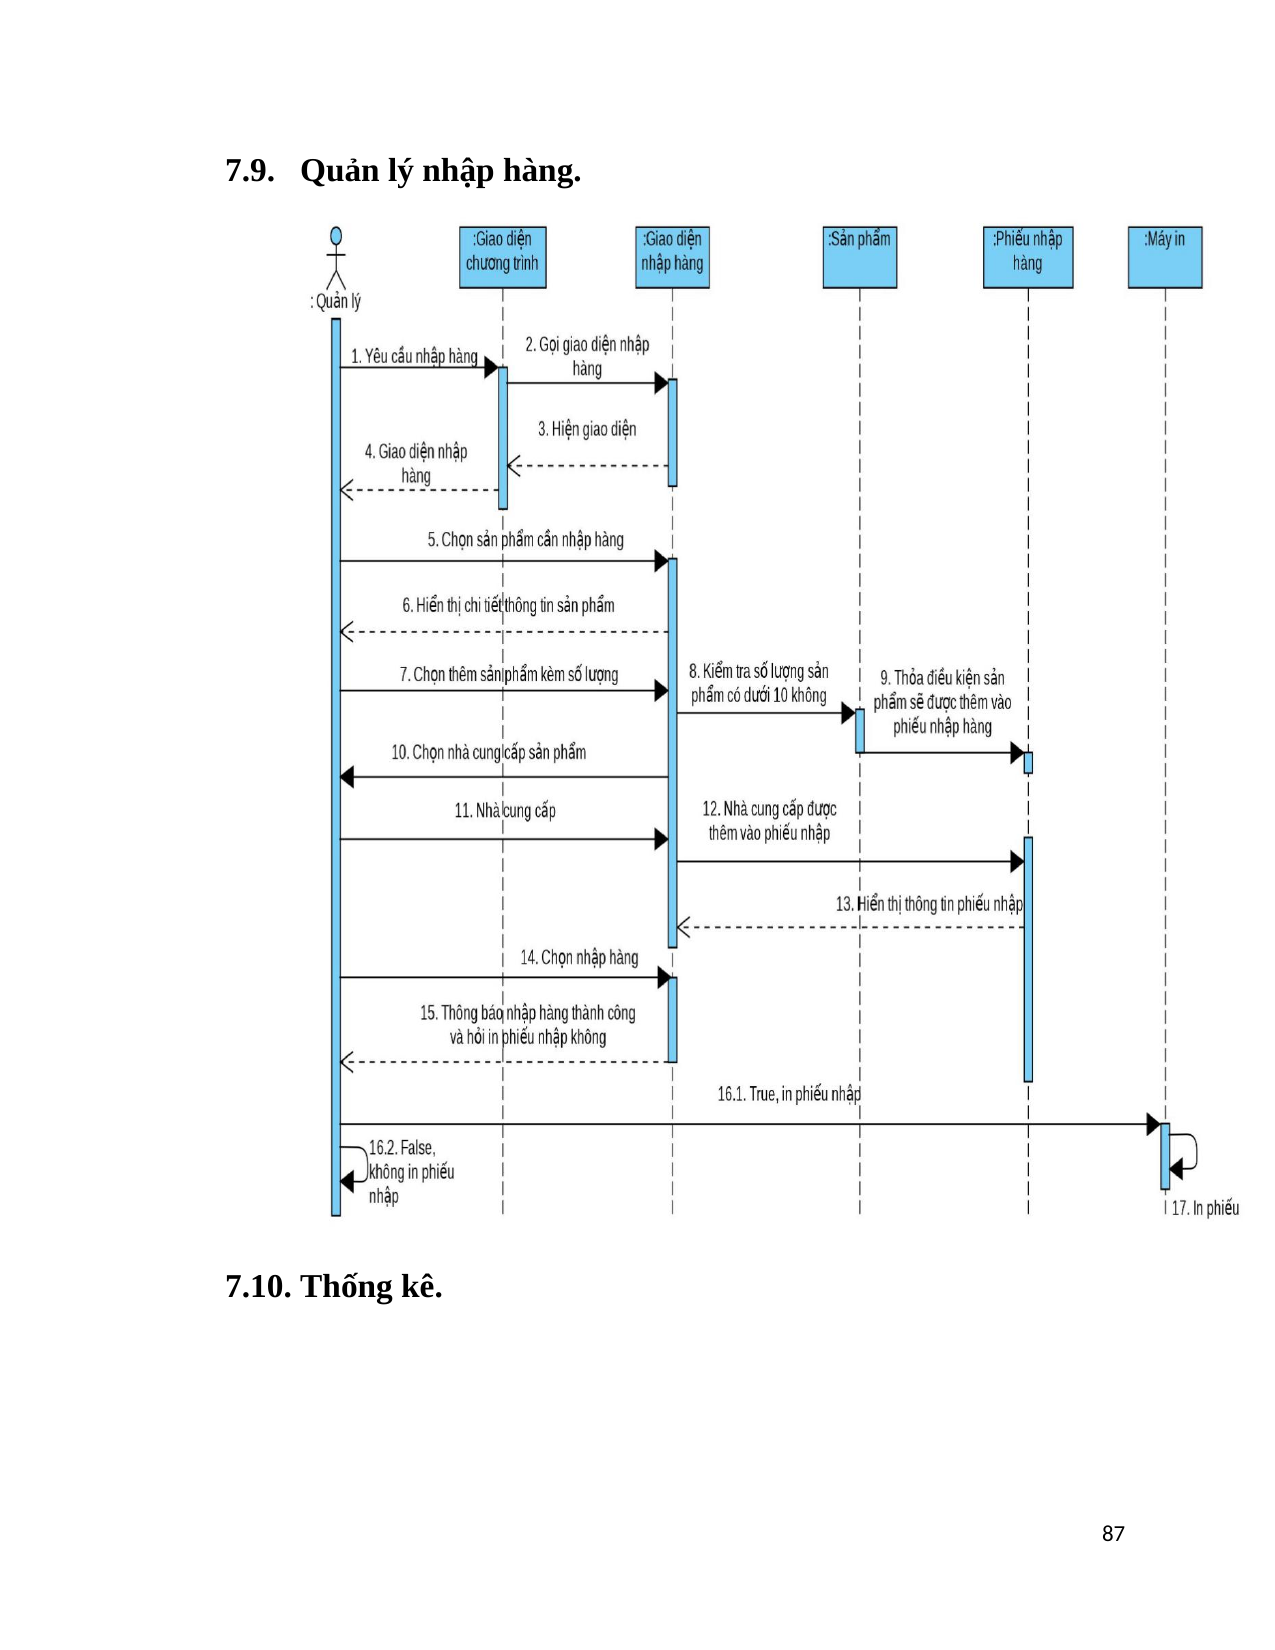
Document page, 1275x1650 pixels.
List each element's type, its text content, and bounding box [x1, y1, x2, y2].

picture [300, 207, 1262, 1252]
list Quản lý nhập hàng. [225, 150, 1125, 188]
list Thống kê. [225, 1266, 1125, 1304]
